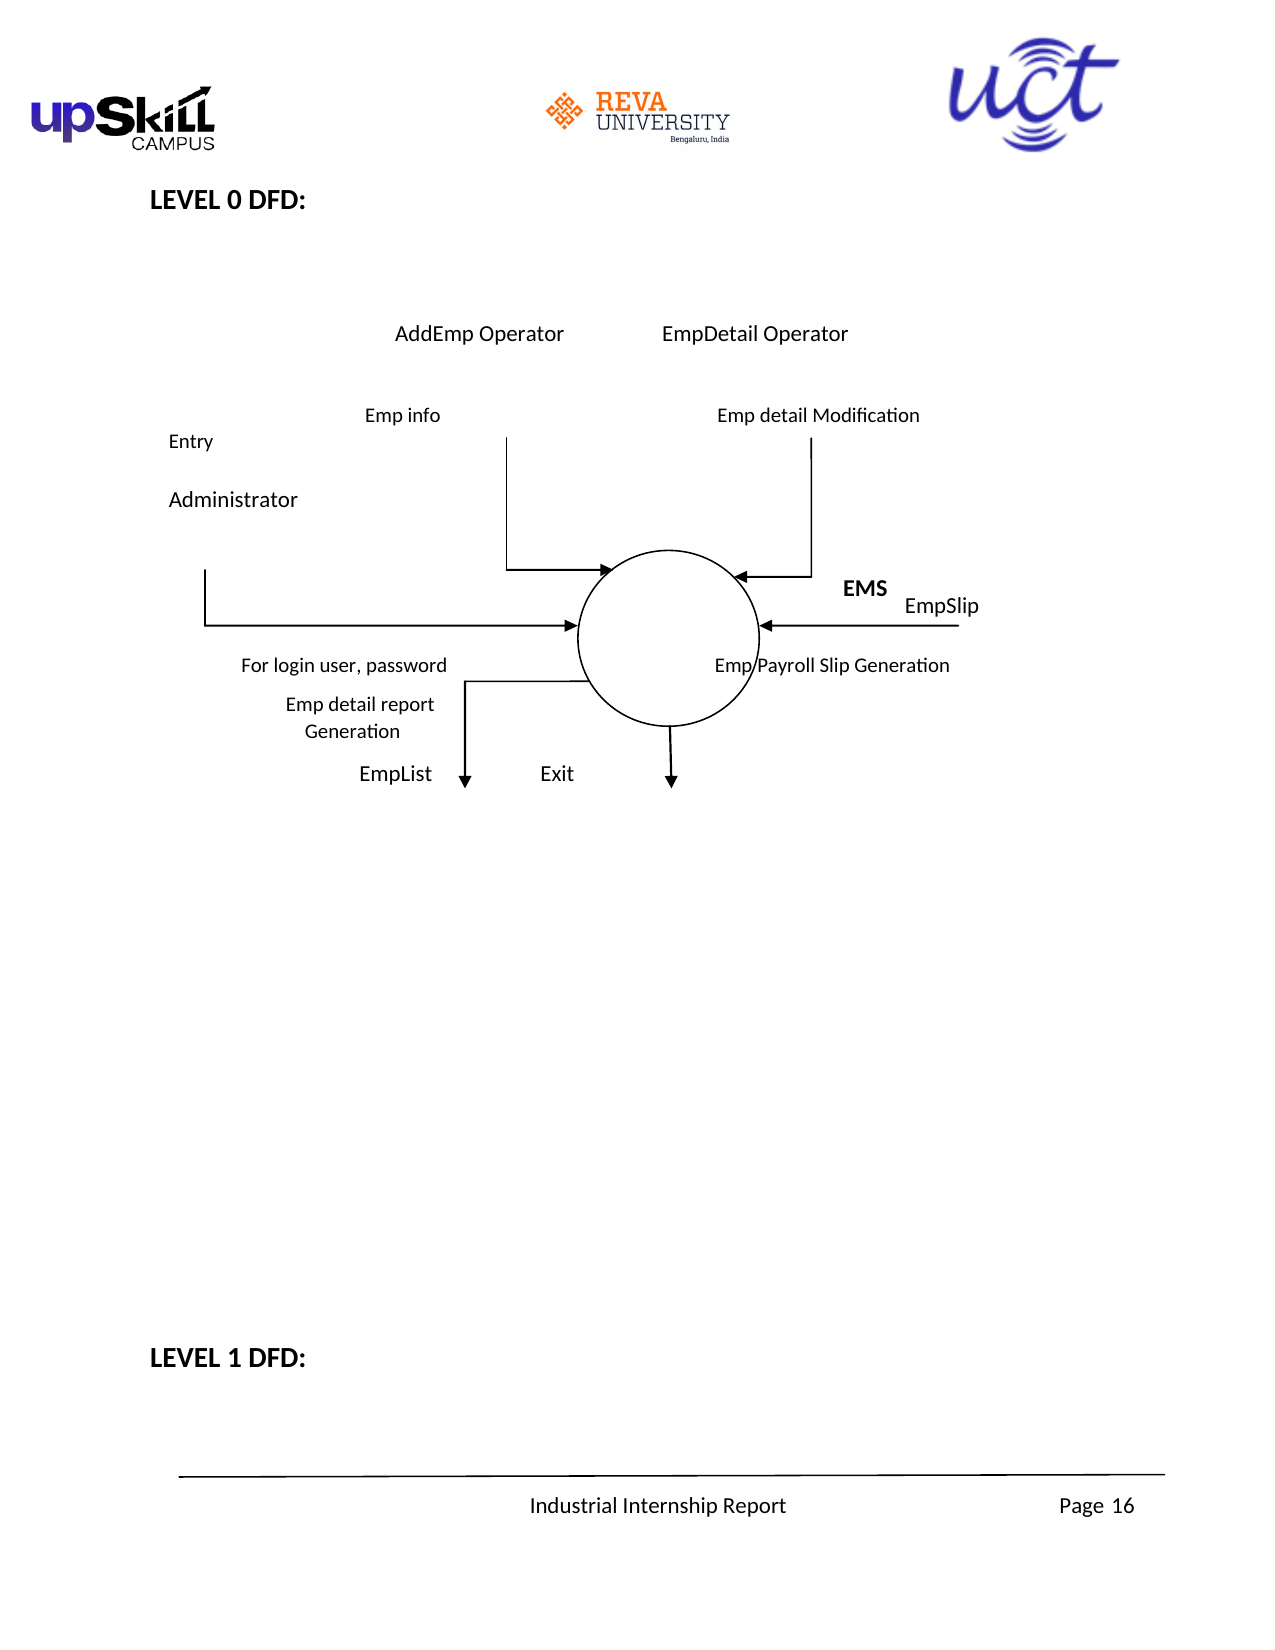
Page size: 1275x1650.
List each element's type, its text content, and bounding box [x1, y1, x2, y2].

picture [946, 28, 1125, 154]
text For login user, password Emp Payroll Slip Generation [168, 652, 988, 677]
text Generation [168, 719, 988, 744]
text Emp info Emp detail Modification Entry [168, 402, 988, 454]
text Administrator [168, 485, 1134, 513]
picture [541, 81, 734, 154]
text LEVEL 0 DFD: [150, 181, 1134, 217]
picture [0, 73, 246, 154]
text EmpList Exit [168, 759, 1134, 787]
text AddEmp Operator EmpDetail Operator [168, 319, 1134, 347]
text EMS EmpSlip [150, 573, 1134, 623]
text LEVEL 1 DFD: [150, 1339, 1134, 1374]
text Emp detail report [168, 691, 988, 716]
